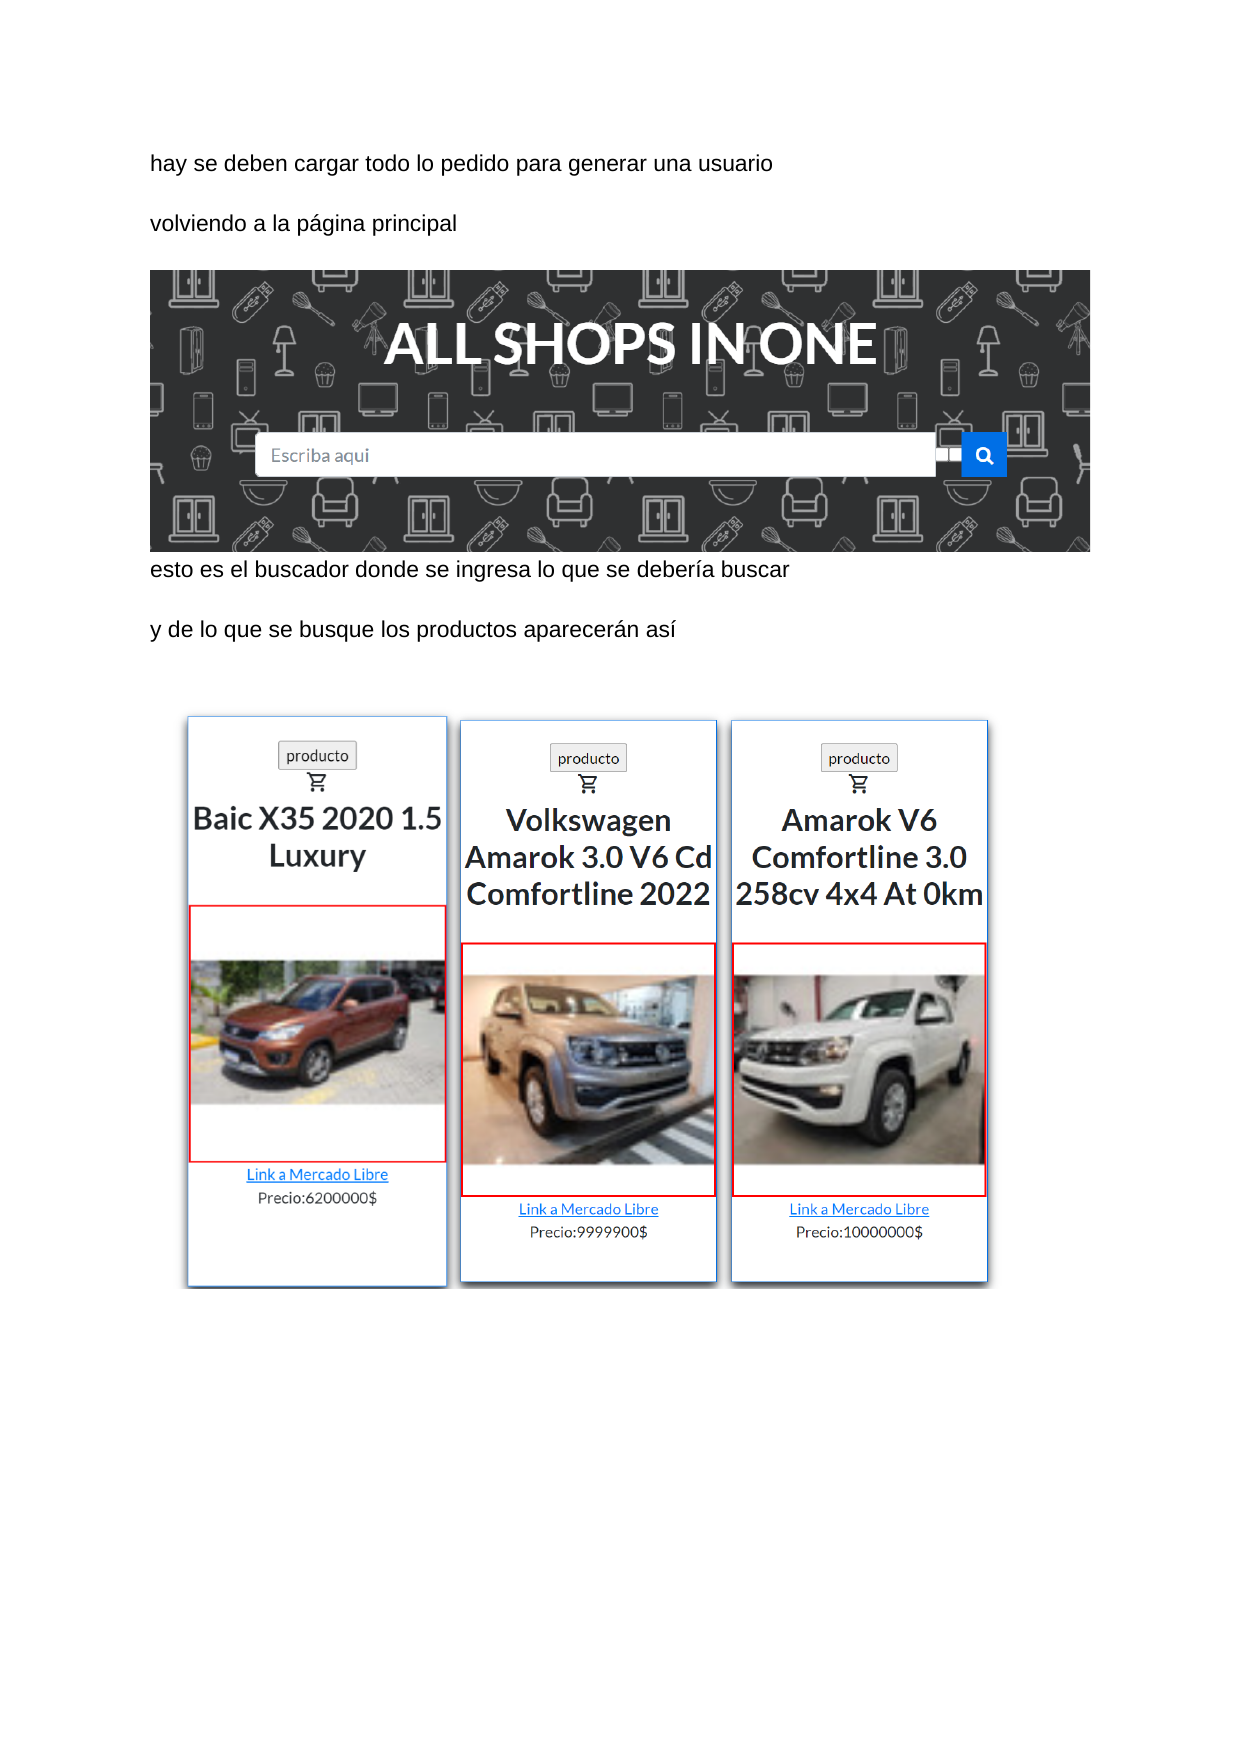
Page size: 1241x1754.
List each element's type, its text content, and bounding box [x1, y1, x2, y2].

text y de lo que se busque los productos aparecerán así [150, 616, 1090, 643]
picture [150, 270, 1091, 552]
text volviendo a la página principal [150, 210, 1090, 237]
text esto es el buscador donde se ingresa lo que se debería buscar [150, 556, 1090, 582]
text hay se deben cargar todo lo pedido para generar una usuario [150, 150, 1090, 176]
picture [150, 707, 1091, 1289]
